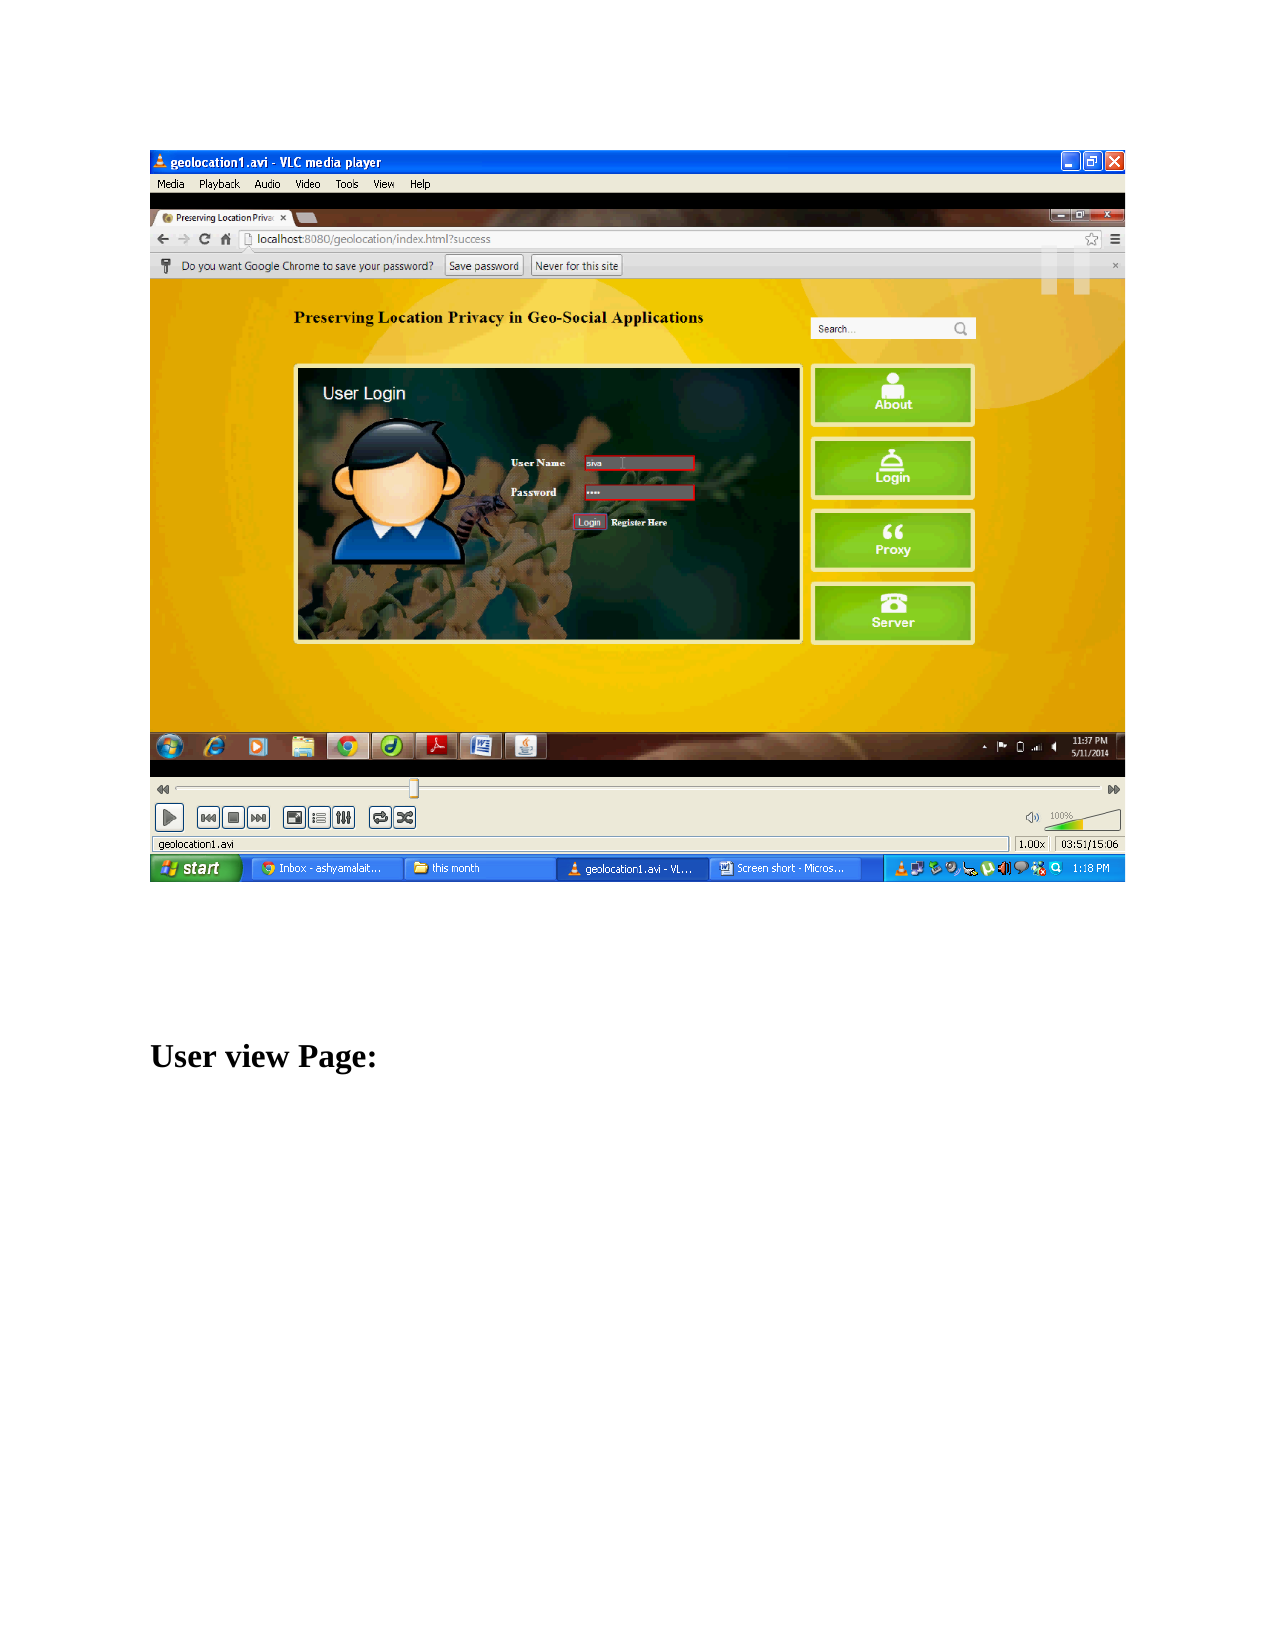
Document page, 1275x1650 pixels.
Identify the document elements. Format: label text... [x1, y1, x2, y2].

picture [150, 150, 1125, 882]
text User view Page: [150, 1036, 1125, 1075]
